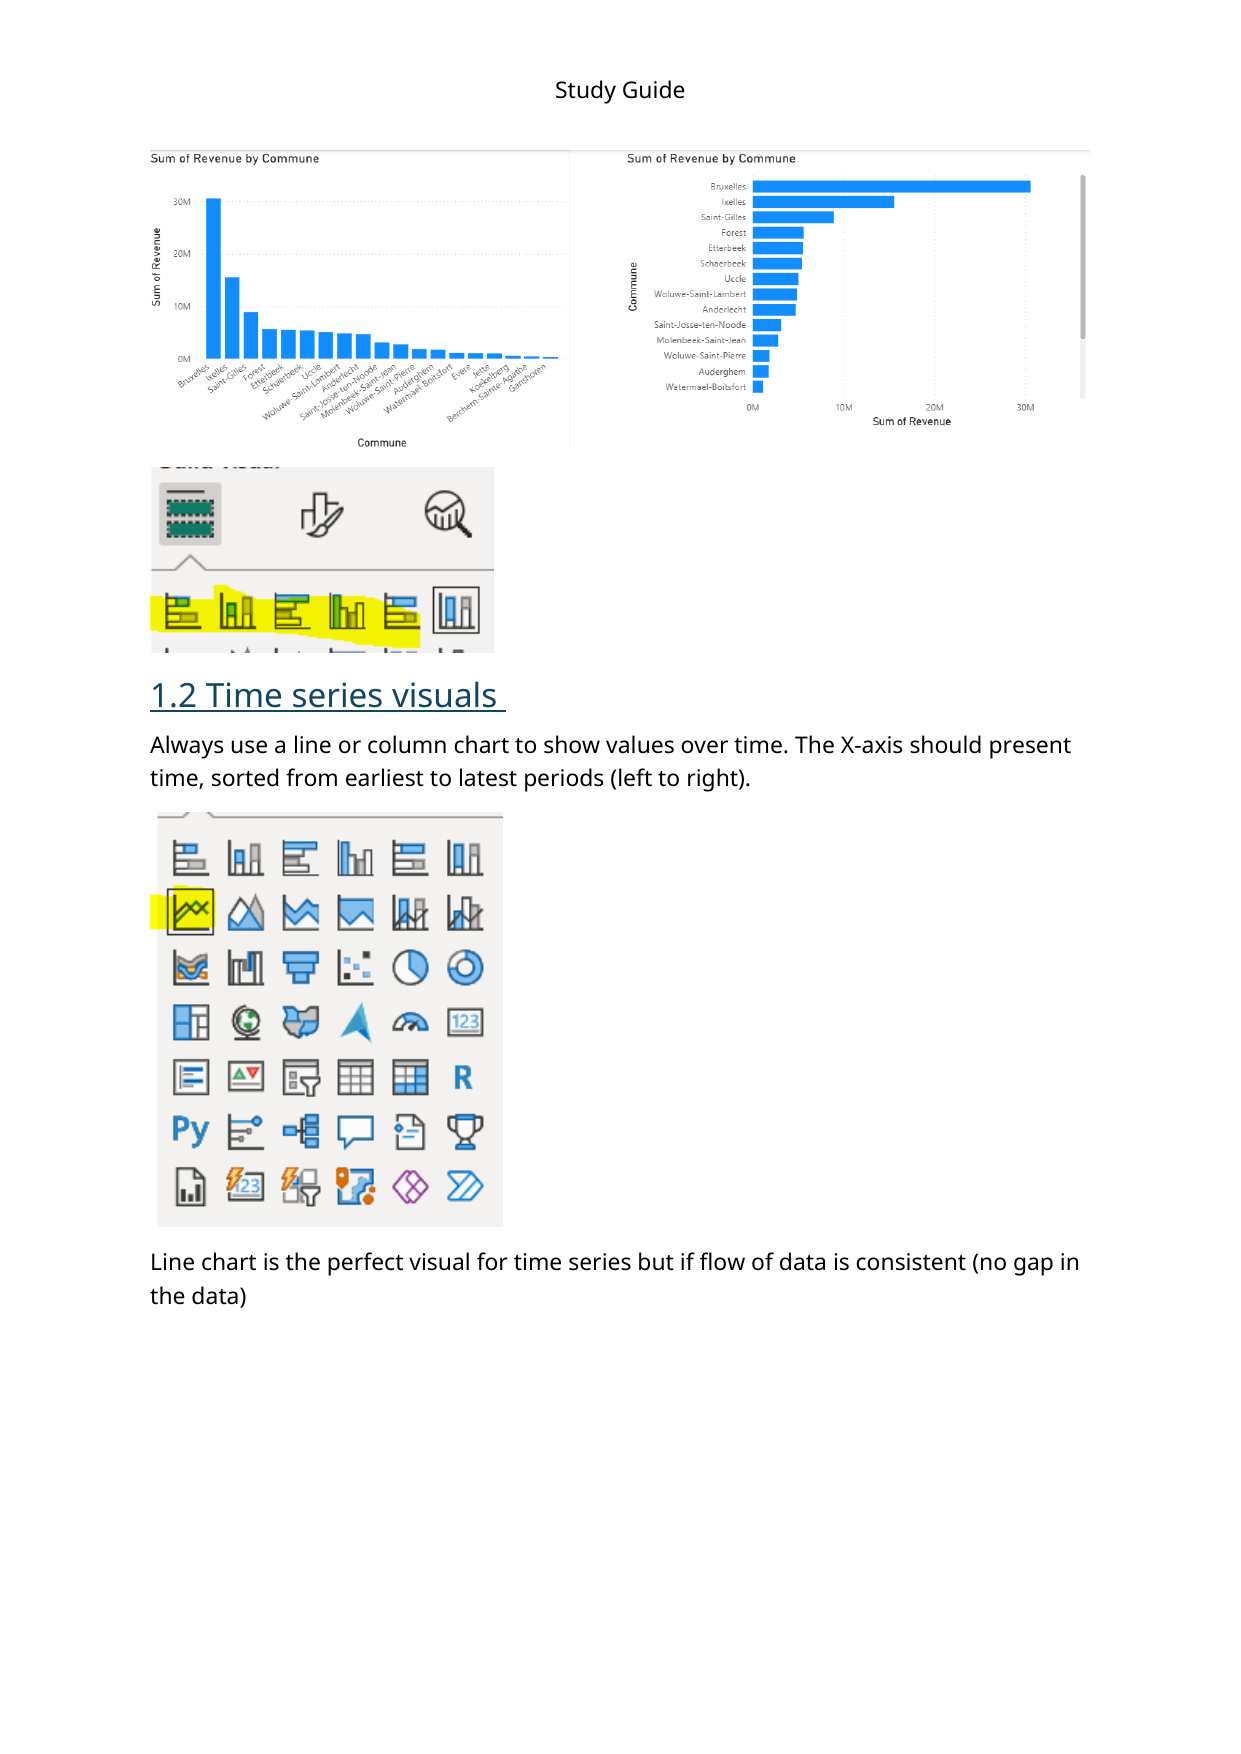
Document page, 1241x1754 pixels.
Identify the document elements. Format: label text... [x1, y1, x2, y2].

picture [150, 150, 1091, 449]
text Always use a line or column chart to show values over time. The X-axis should present time, sorted from earliest to latest periods (left to right). [150, 729, 1090, 794]
subtitle 1.2 Time series visuals [150, 671, 1090, 717]
picture [150, 467, 494, 653]
picture [150, 812, 504, 1227]
text Line chart is the perfect visual for time series but if flow of data is consistent (no gap in the data) [150, 1246, 1090, 1311]
